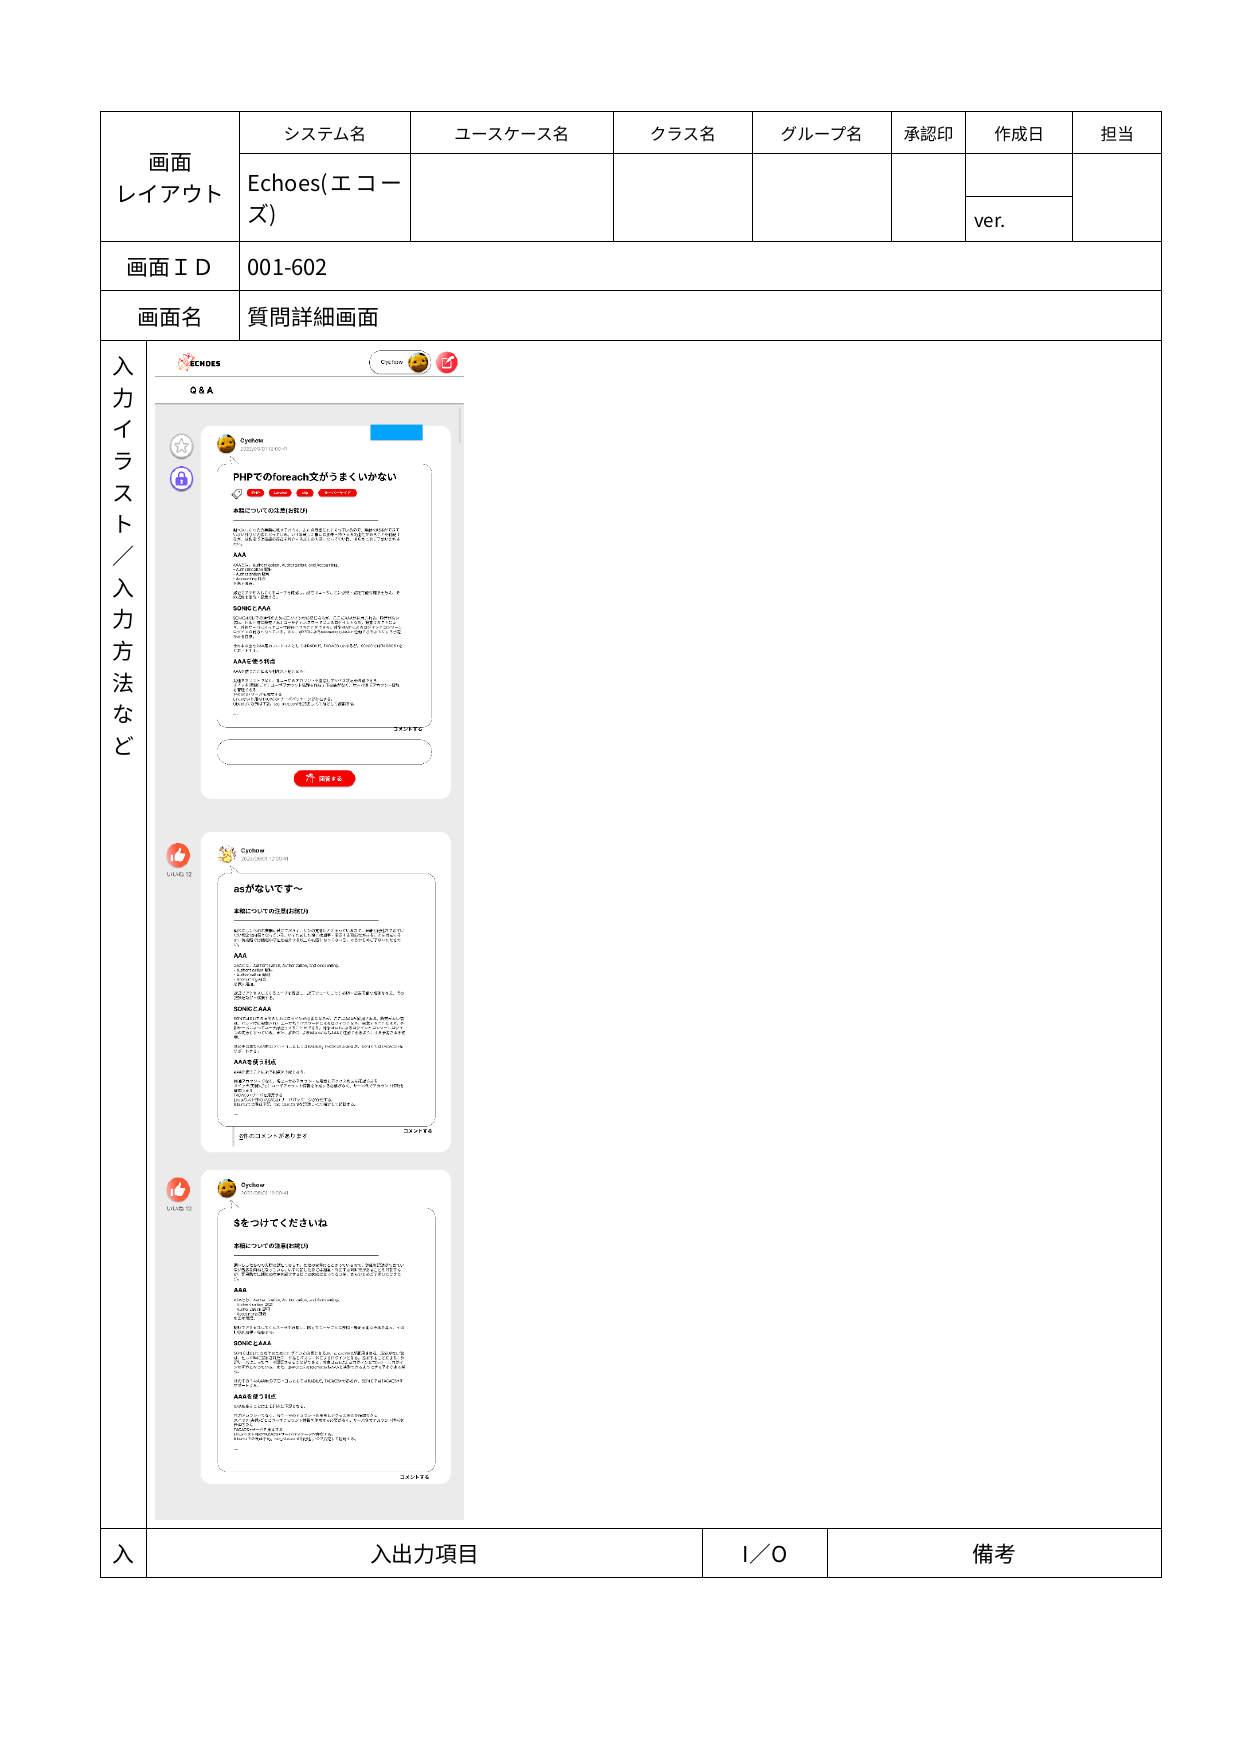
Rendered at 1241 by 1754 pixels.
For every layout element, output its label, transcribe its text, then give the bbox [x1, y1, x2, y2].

table_cell [614, 154, 752, 241]
table_header 画面 レイアウト [101, 112, 239, 241]
table_cell 001-602 [240, 242, 1161, 290]
table_cell [892, 154, 965, 241]
table_header 承認印 [892, 112, 965, 153]
table_cell 備考 [828, 1529, 1161, 1577]
table_cell 画面名 [101, 291, 239, 340]
table_cell 入出力機能 [101, 1529, 146, 1577]
table_cell [147, 341, 1161, 1528]
table_cell [753, 154, 891, 241]
table_header ユースケース名 [411, 112, 613, 153]
table_cell 質問詳細画面 [240, 291, 1161, 340]
picture [155, 349, 464, 1520]
table_cell 入力イラスト／入力方法など [101, 341, 146, 1528]
table_cell [1073, 154, 1161, 241]
table_header 作成日 [966, 112, 1072, 153]
table_header システム名 [240, 112, 410, 153]
table_cell [966, 154, 1072, 196]
table_header クラス名 [614, 112, 752, 153]
table_cell 入出力項目 [147, 1529, 702, 1577]
table_cell 画面ＩＤ [101, 242, 239, 290]
table_cell [411, 154, 613, 241]
table_header 担当 [1073, 112, 1161, 153]
table_cell ver. [966, 197, 1072, 241]
table_cell [240, 154, 410, 241]
table_cell I／O [703, 1529, 827, 1577]
table_header グループ名 [753, 112, 891, 153]
